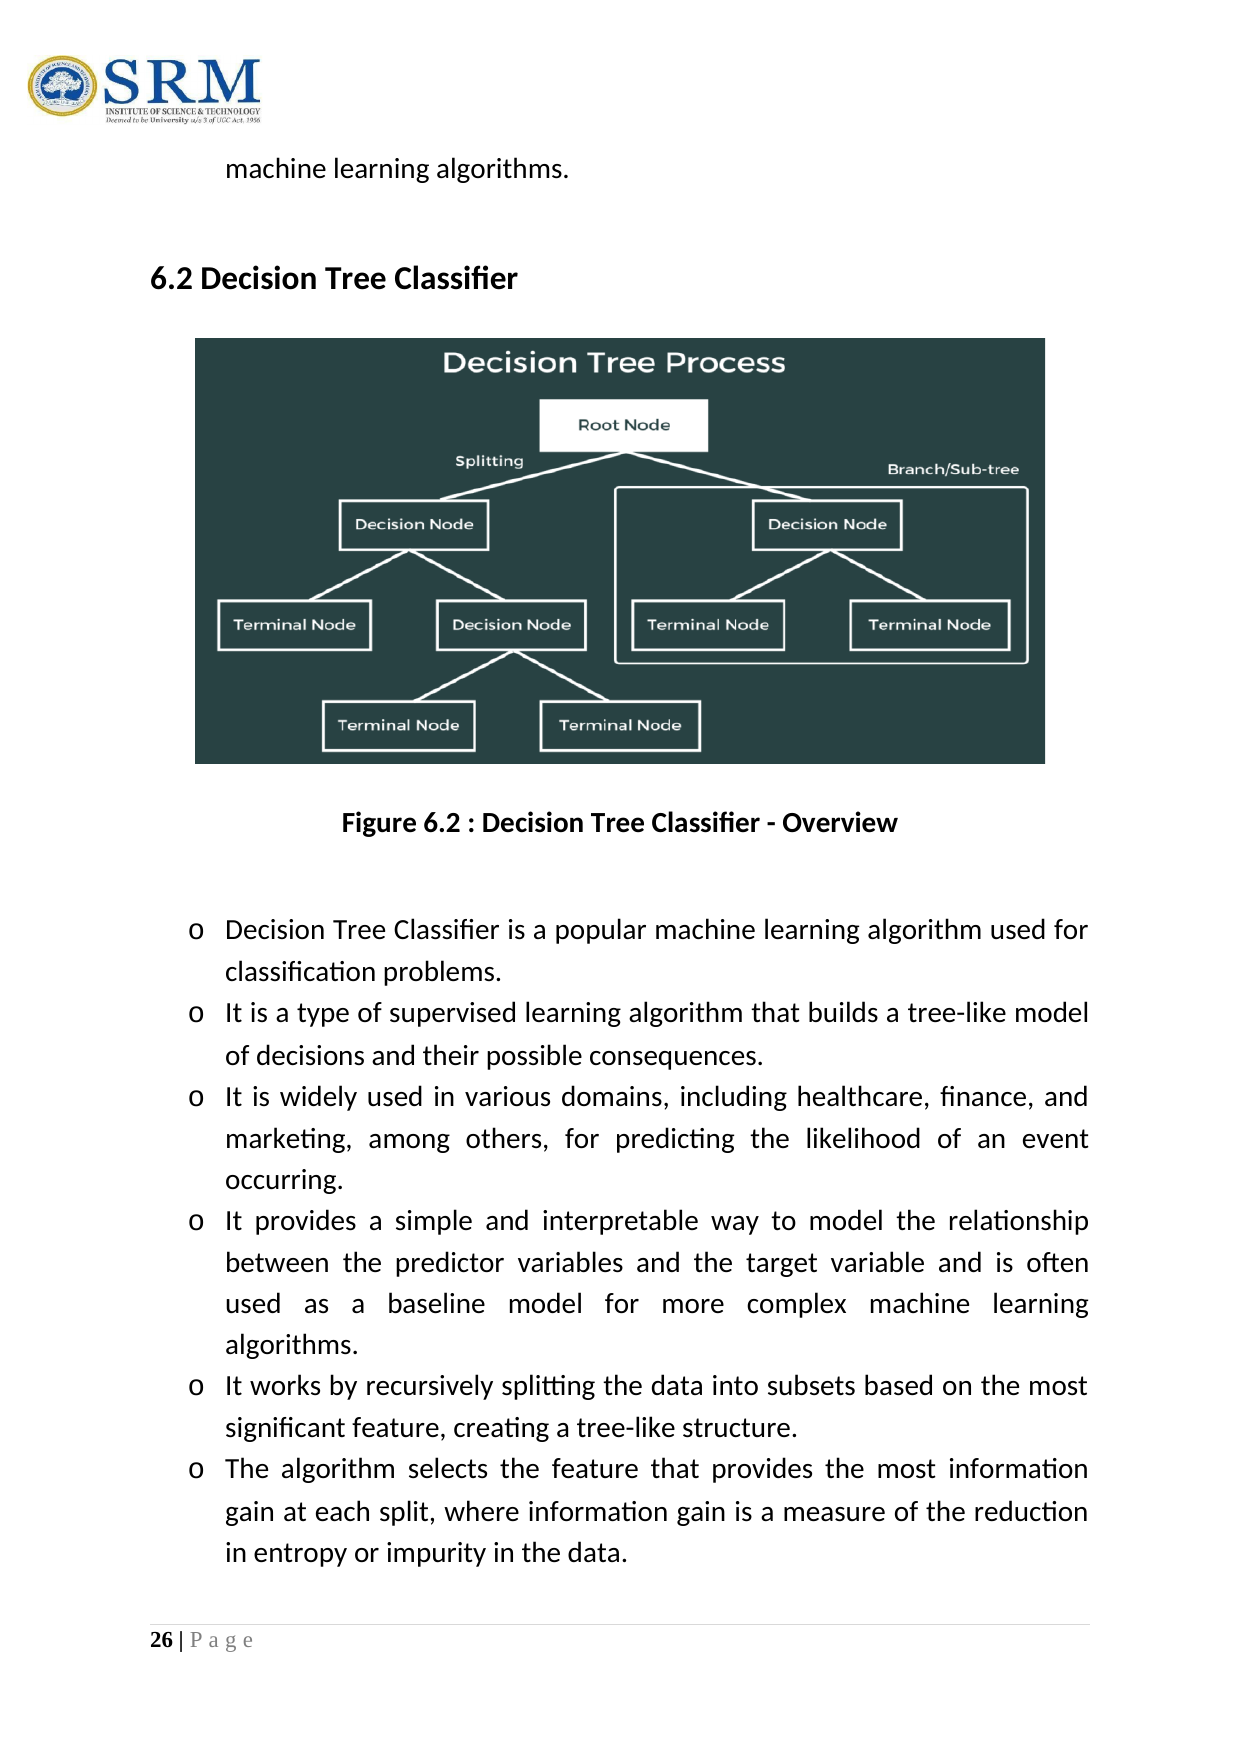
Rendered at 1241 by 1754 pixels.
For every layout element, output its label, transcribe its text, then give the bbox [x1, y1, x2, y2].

list It is a type of supervised learning algorithm that builds a tree-like model of decisions and their possible consequences. [187, 994, 1090, 1072]
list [187, 150, 1090, 186]
list It is widely used in various domains, including healthcare, finance, and marketing, among others, for predicting the likelihood of an event occurring. [187, 1078, 1090, 1197]
picture [27, 55, 263, 125]
list The algorithm selects the feature that provides the most information gain at each split, where information gain is a measure of the reduction in entropy or impurity in the data. [187, 1451, 1090, 1569]
text Figure 6.2 : Decision Tree Classifier - Overview [150, 804, 1090, 840]
list It provides a simple and interpretable way to model the relationship between the predictor variables and the target variable and is often used as a baseline model for more complex machine learning algorithms. [187, 1202, 1090, 1362]
list Decision Tree Classifier is a popular machine learning algorithm used for classification problems. [187, 911, 1090, 989]
picture [195, 338, 1045, 764]
text 6.2 Decision Tree Classifier [150, 257, 1090, 298]
list It works by recursively splitting the data into subsets based on the most significant feature, creating a tree-like structure. [187, 1367, 1090, 1445]
